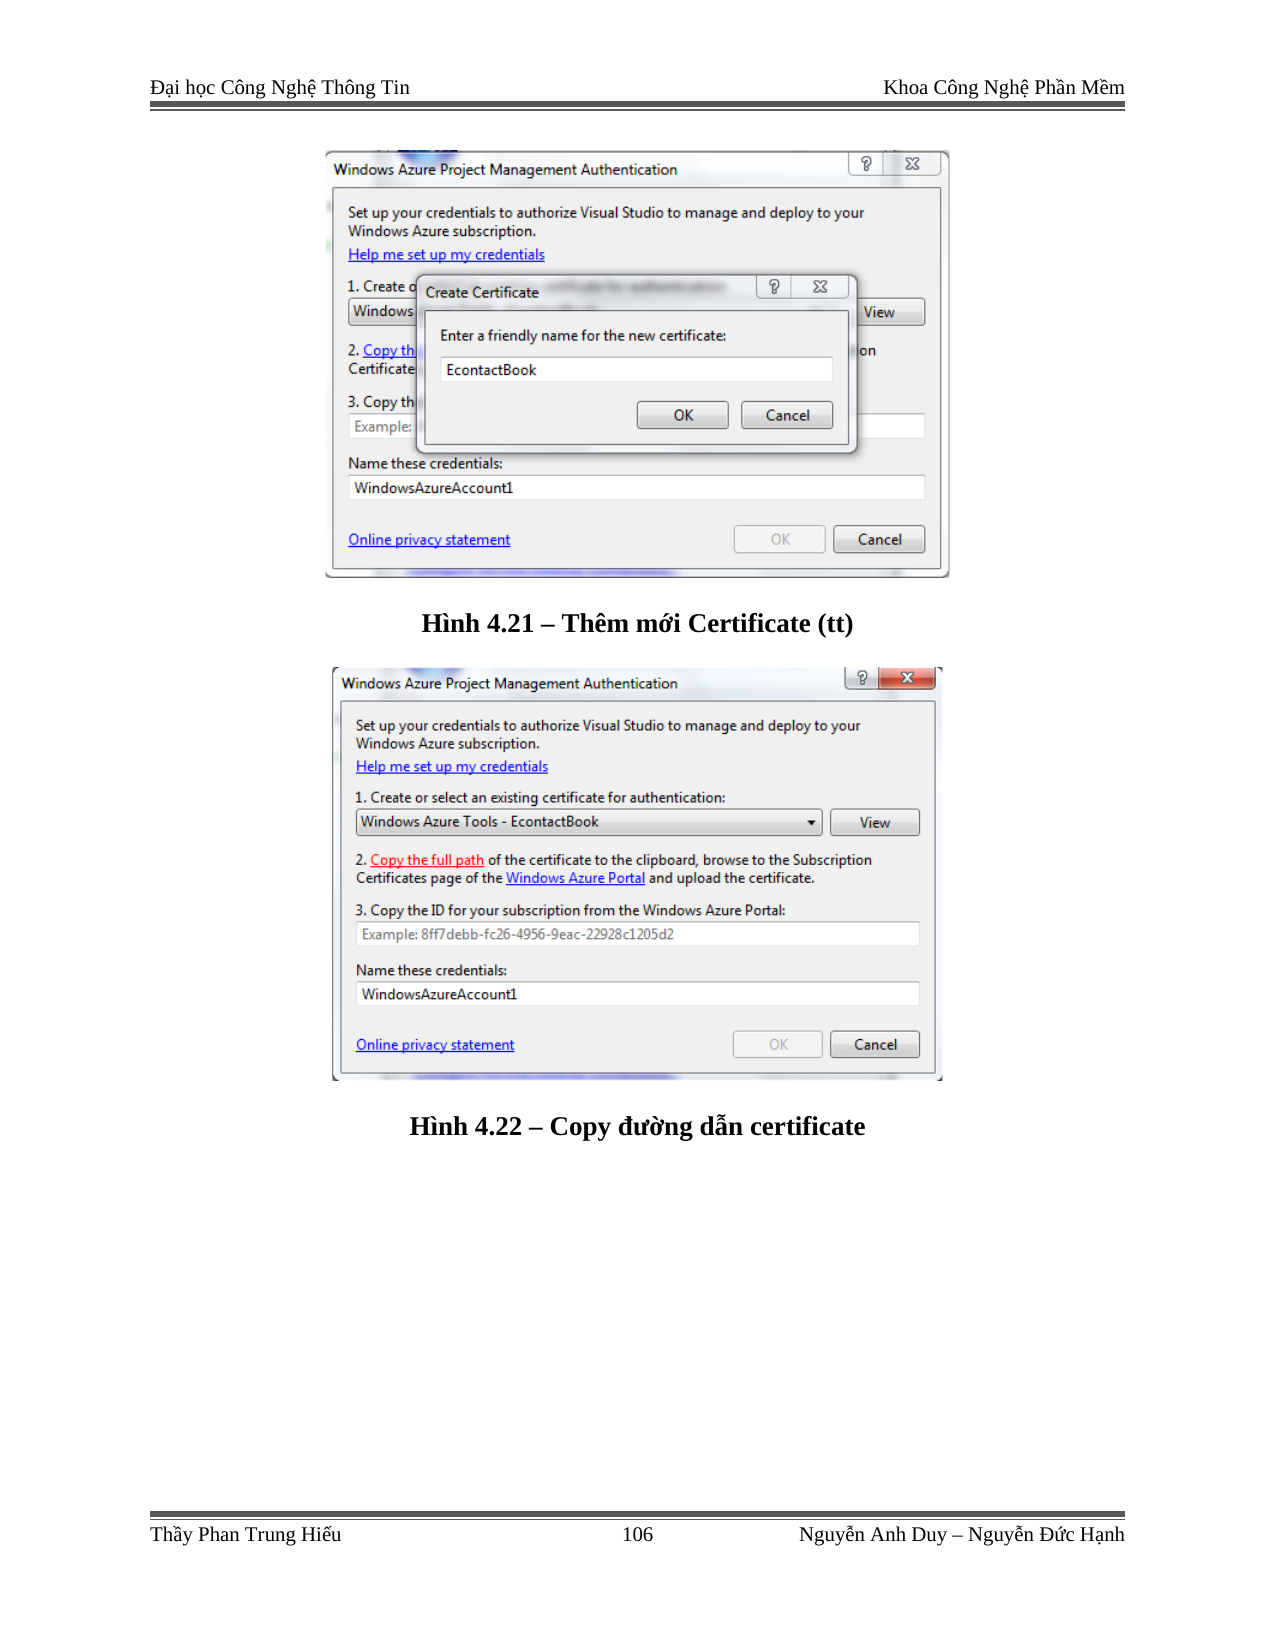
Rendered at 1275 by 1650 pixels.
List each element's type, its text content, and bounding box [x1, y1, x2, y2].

picture [325, 150, 950, 578]
picture [332, 667, 943, 1081]
subtitle Hình 4.21 – Thêm mới Certificate (tt) [150, 607, 1125, 638]
subtitle Hình 4.22 – Copy đường dẫn certificate [150, 1110, 1125, 1141]
